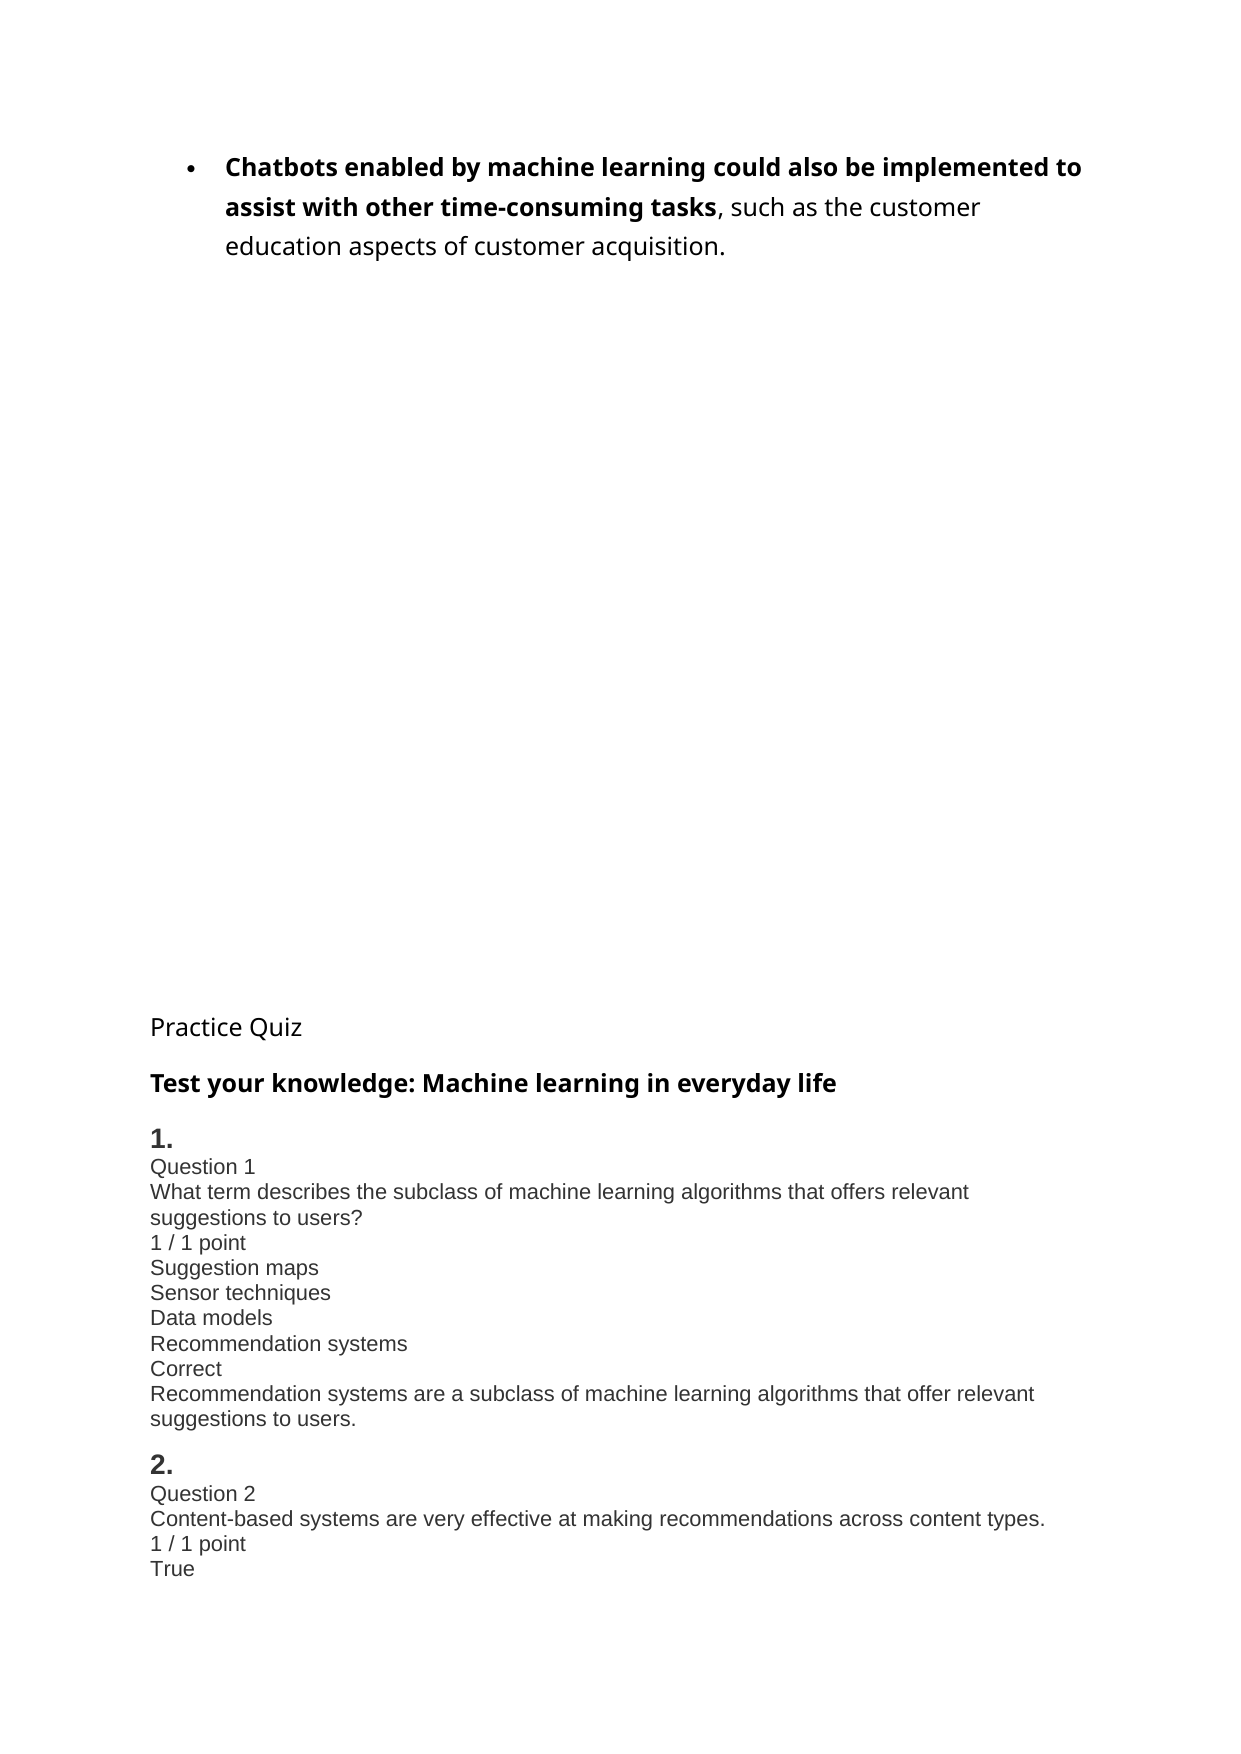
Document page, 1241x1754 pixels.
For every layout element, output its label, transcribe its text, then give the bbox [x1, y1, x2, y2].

text 1 / 1 point [150, 1531, 1090, 1556]
text Content-based systems are very effective at making recommendations across content types. [150, 1506, 1090, 1531]
text Data models [150, 1305, 1090, 1331]
text Sensor techniques [150, 1280, 1090, 1305]
text Question 1 [150, 1154, 1090, 1179]
text Question 2 [150, 1480, 1090, 1506]
text Practice Quiz [150, 1010, 1090, 1044]
text What term describes the subclass of machine learning algorithms that offers relevant suggestions to users? [150, 1179, 1090, 1230]
text 1. [150, 1122, 1090, 1154]
text 2. [150, 1448, 1090, 1480]
text Recommendation systems [150, 1331, 1090, 1356]
text Test your knowledge: Machine learning in everyday life [150, 1066, 1090, 1100]
text Recommendation systems are a subclass of machine learning algorithms that offer relevant suggestions to users. [150, 1381, 1090, 1431]
list Chatbots enabled by machine learning could also be implemented to assist with other time-consuming tasks, such as the customer education aspects of customer acquisition. [187, 150, 1090, 262]
text Suggestion maps [150, 1255, 1090, 1280]
text True [150, 1556, 1090, 1581]
text Correct [150, 1356, 1090, 1381]
text 1 / 1 point [150, 1230, 1090, 1255]
